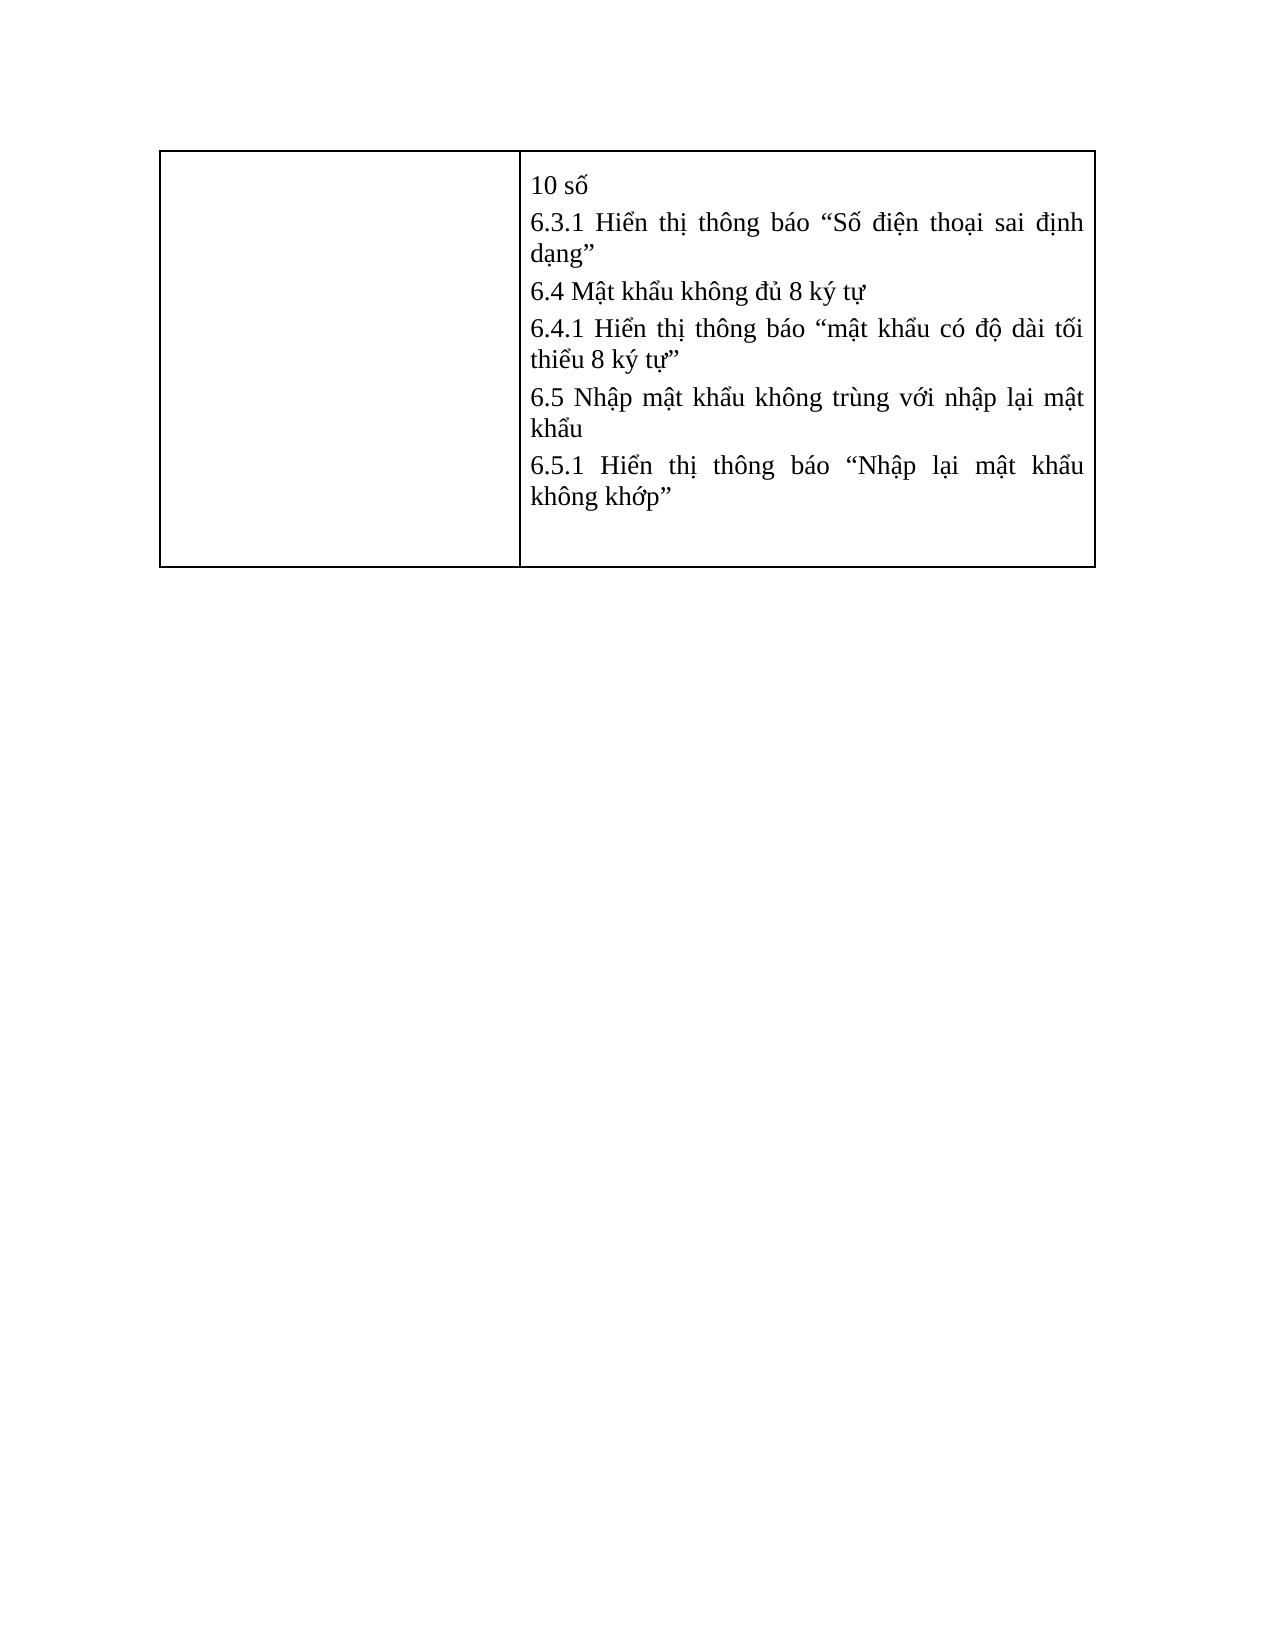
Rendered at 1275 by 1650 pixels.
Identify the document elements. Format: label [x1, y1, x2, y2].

table_cell [161, 152, 519, 566]
table_cell [521, 152, 1094, 566]
